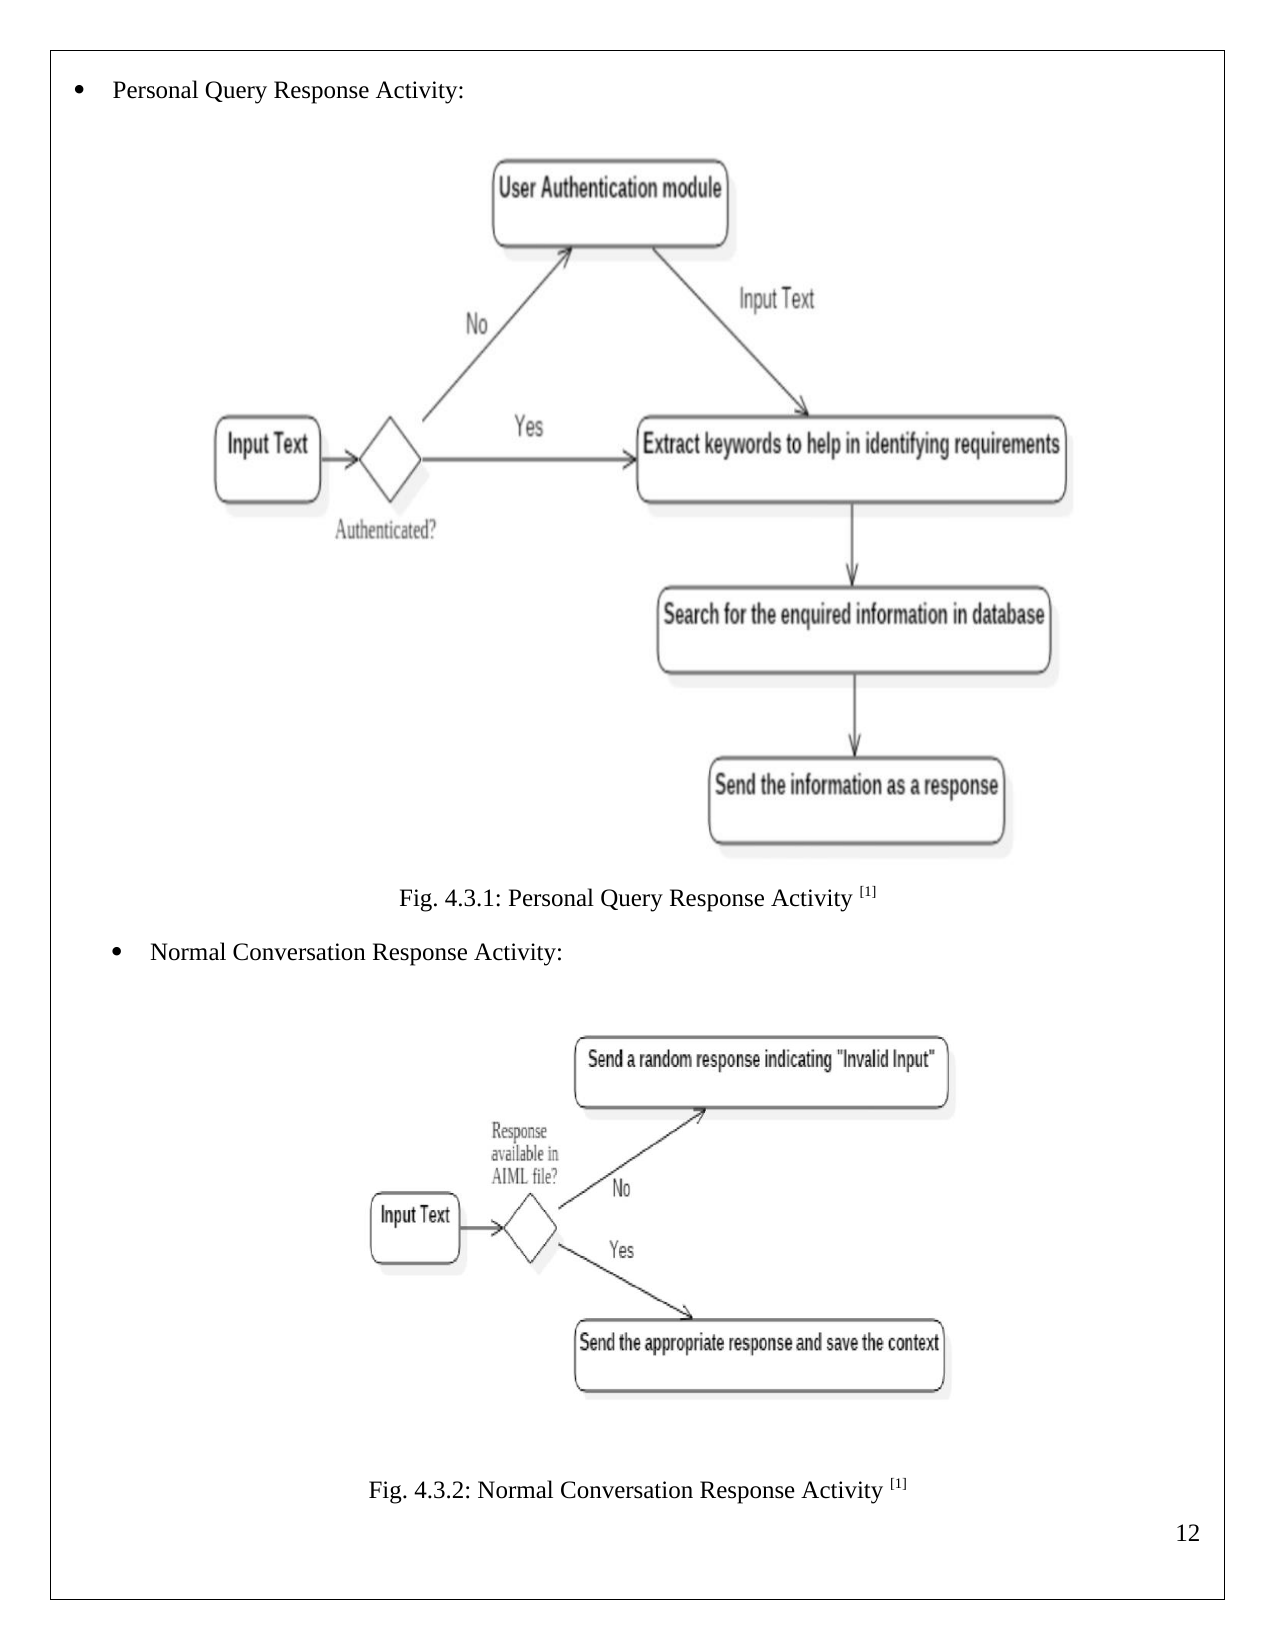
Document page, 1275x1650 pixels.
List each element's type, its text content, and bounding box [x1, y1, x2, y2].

list Normal Conversation Response Activity: [112, 937, 1200, 965]
text Fig. 4.3.2: Normal Conversation Response Activity [1] [75, 1475, 1200, 1504]
list Personal Query Response Activity: [75, 75, 1200, 104]
text Fig. 4.3.1: Personal Query Response Activity [1] [75, 883, 1200, 912]
